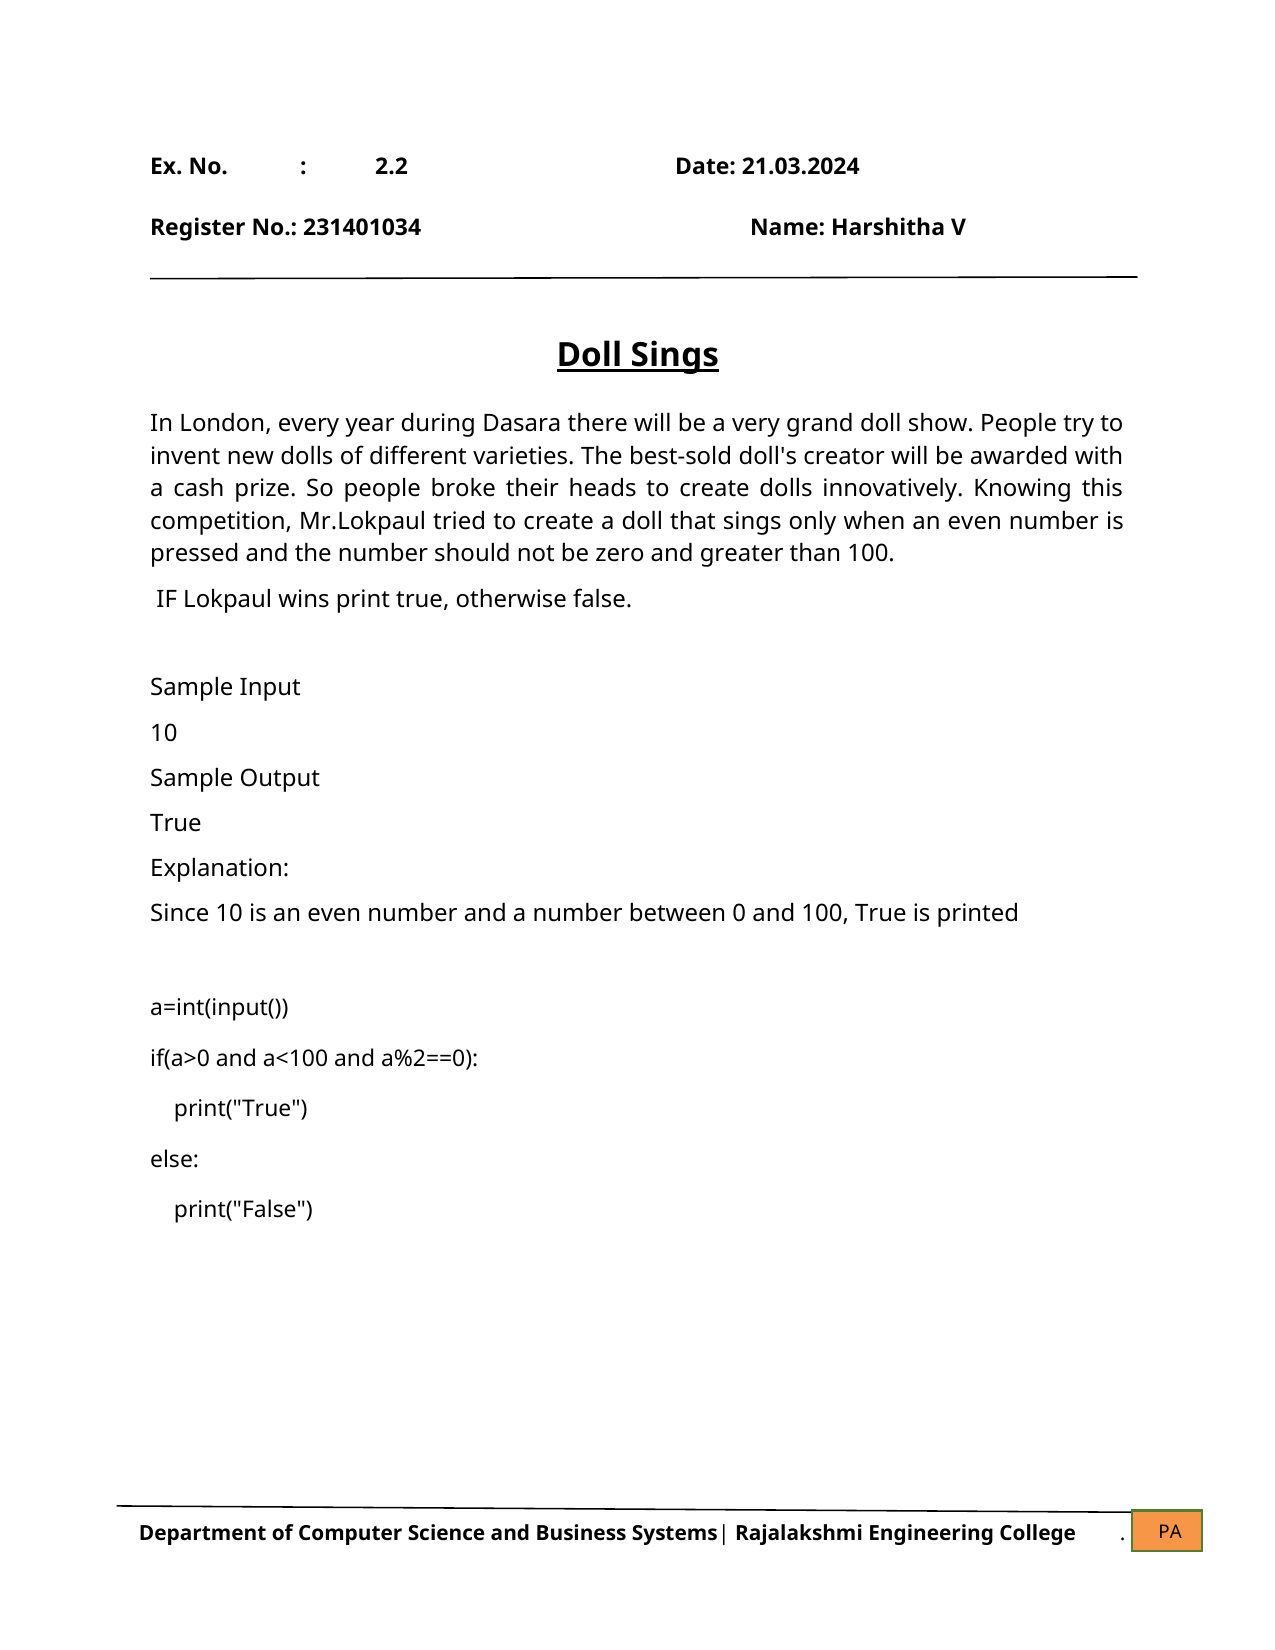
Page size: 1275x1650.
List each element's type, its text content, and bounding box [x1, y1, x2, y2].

text Register No.: 231401034 Name: Harshitha V [150, 210, 1125, 242]
text In London, every year during Dasara there will be a very grand doll show. People try to invent new dolls of different varieties. The best-sold doll's creator will be awarded with a cash prize. So people broke their heads to create dolls innovatively. Knowing this competition, Mr.Lokpaul tried to create a doll that sings only when an even number is pressed and the number should not be zero and greater than 100. [150, 406, 1125, 569]
text Ex. No. : 2.2 Date: 21.03.2024 [150, 150, 1125, 181]
text print("True") [150, 1092, 1125, 1123]
text Since 10 is an even number and a number between 0 and 100, True is printed [150, 896, 1125, 928]
text 10 [150, 715, 1125, 748]
text print("False") [150, 1193, 1125, 1224]
text else: [150, 1142, 1125, 1174]
text Explanation: [150, 851, 1125, 883]
text IF Lokpaul wins print true, otherwise false. [150, 581, 1125, 614]
text a=int(input()) [150, 991, 1125, 1022]
text if(a>0 and a<100 and a%2==0): [150, 1042, 1125, 1073]
text Sample Output [150, 760, 1125, 793]
text True [150, 806, 1125, 838]
text Sample Input [150, 670, 1125, 703]
text Doll Sings [150, 331, 1125, 377]
